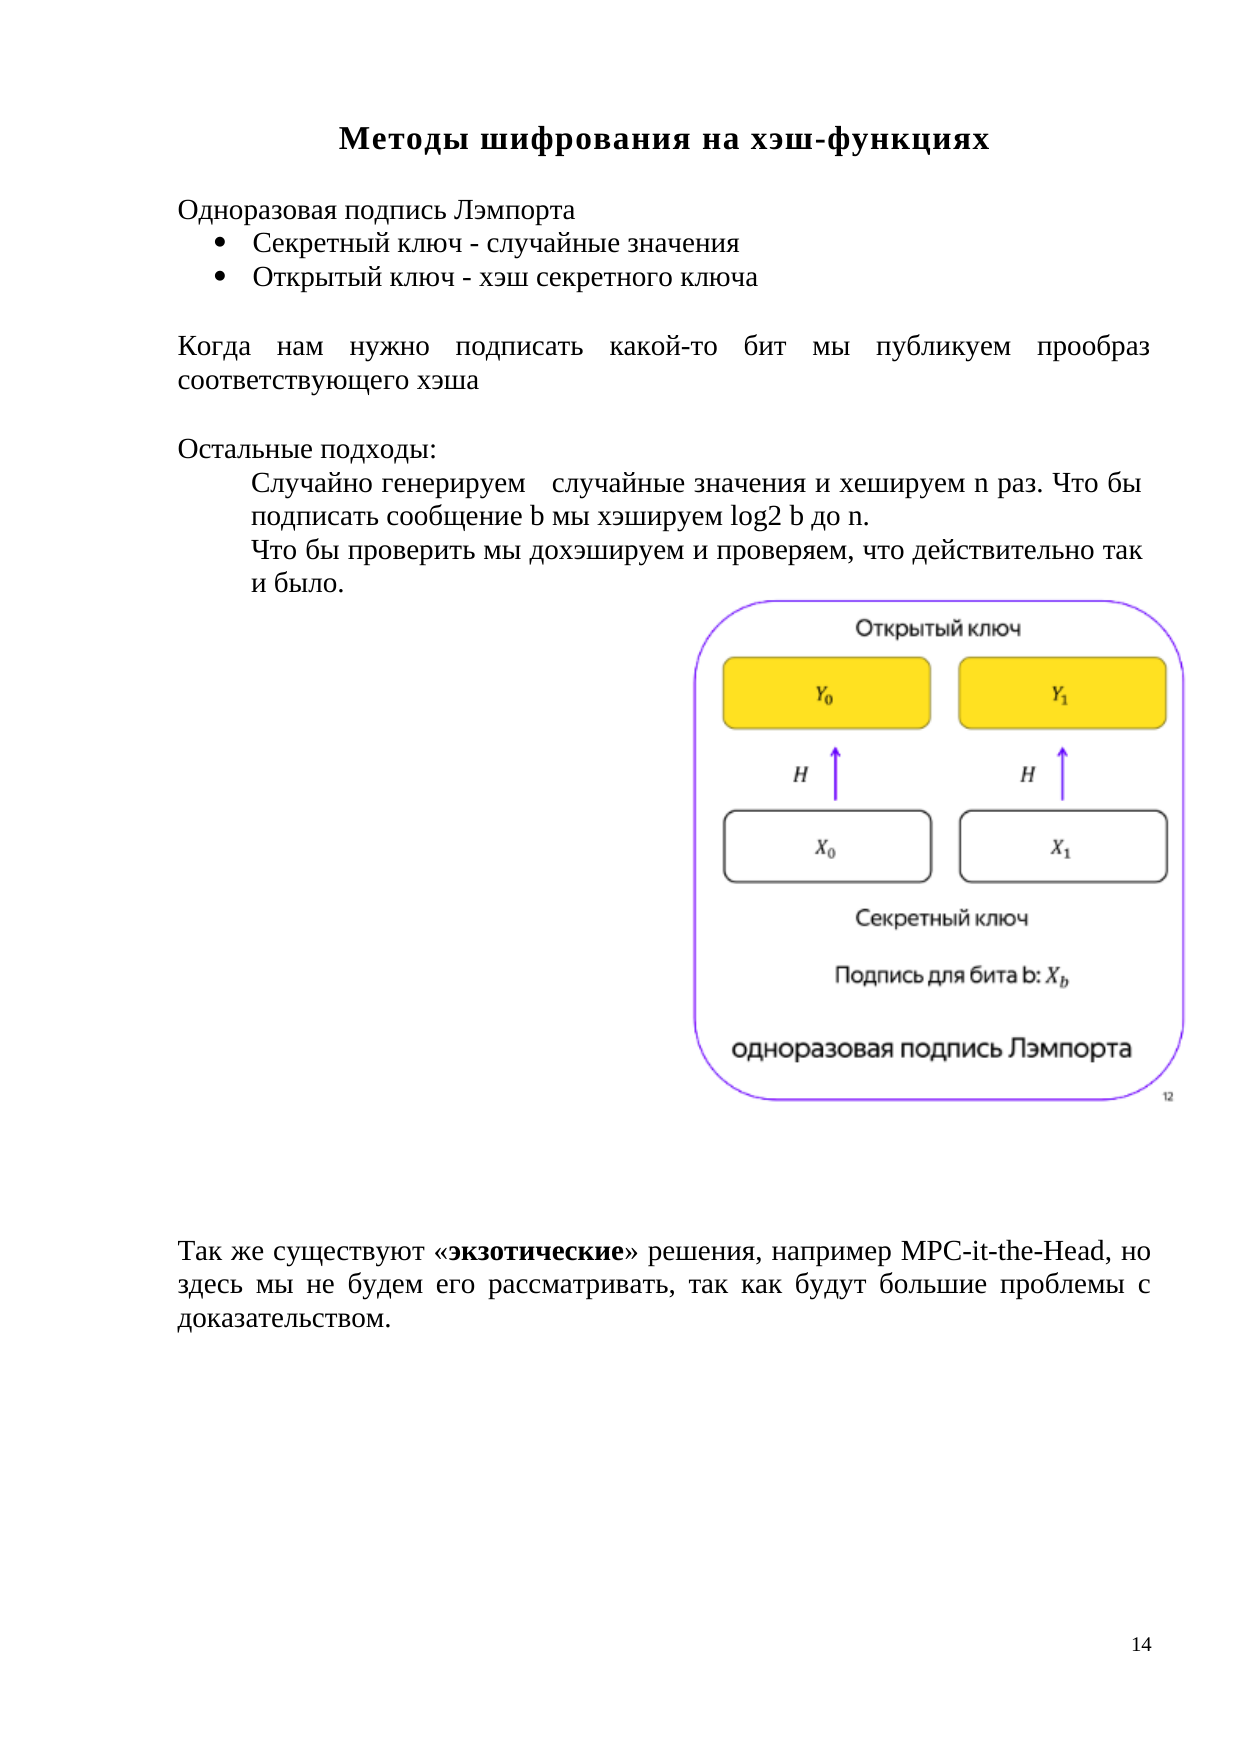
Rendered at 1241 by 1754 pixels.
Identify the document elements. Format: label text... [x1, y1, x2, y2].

text Остальные подходы: [177, 431, 1152, 465]
text Что бы проверить мы дохэшируем и проверяем, что действительно так и было. [177, 532, 1152, 599]
text Одноразовая подпись Лэмпорта [177, 192, 1152, 226]
text Случайно генерируем случайные значения и хешируем n раз. Что бы подписать сообщение b мы хэшируем log2 b до n. [177, 465, 1152, 532]
list Секретный ключ - случайные значения [215, 226, 1152, 259]
text Когда нам нужно подписать какой-то бит мы публикуем прообраз соответствующего хэша [177, 328, 1152, 396]
text Так же существуют «экзотические» решения, например MPC-it-the-Head, но здесь мы не будем его рассматривать, так как будут большие проблемы с доказательством. [177, 1233, 1152, 1333]
subtitle Методы шифрования на хэш-функциях [177, 118, 1152, 156]
picture [687, 588, 1194, 1108]
list Открытый ключ - хэш секретного ключа [215, 259, 1152, 293]
